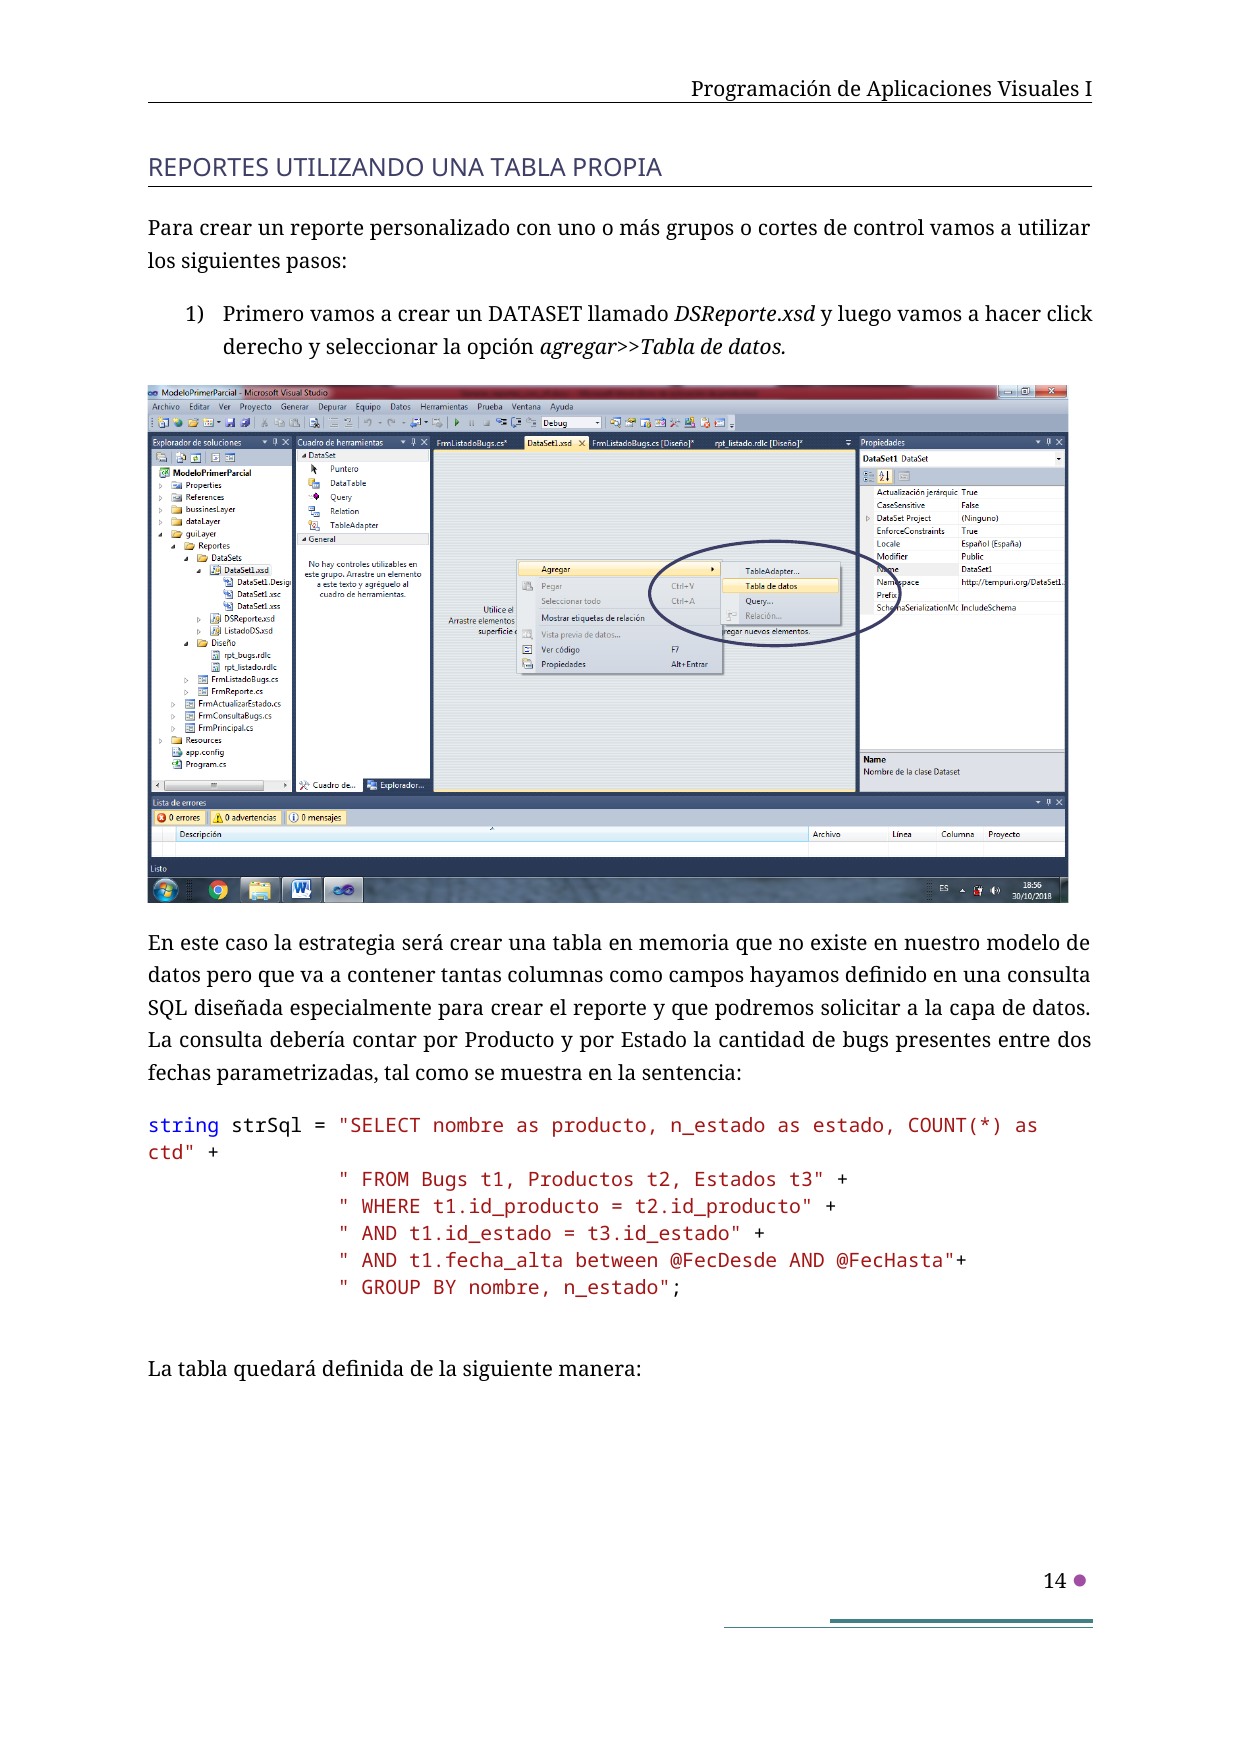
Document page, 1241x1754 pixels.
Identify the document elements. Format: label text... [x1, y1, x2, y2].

text REPORTES UTILIZANDO UNA TABLA PROPIA [148, 150, 1092, 186]
text " GROUP BY nombre, n_estado"; [148, 1273, 1092, 1301]
picture [147, 385, 1069, 903]
text La tabla quedará definida de la siguiente manera: [148, 1354, 1092, 1382]
text Para crear un reporte personalizado con uno o más grupos o cortes de control vamos a utilizar los siguientes pasos: [148, 213, 1092, 274]
text " WHERE t1.id_producto = t2.id_producto" + [148, 1193, 1092, 1219]
list Primero vamos a crear un DATASET llamado DSReporte.xsd y luego vamos a hacer click derecho y seleccionar la opción agregar>>Tabla de datos. [185, 299, 1092, 360]
text " AND t1.fecha_alta between @FecDesde AND @FecHasta"+ [148, 1247, 1092, 1273]
text " FROM Bugs t1, Productos t2, Estados t3" + [148, 1166, 1092, 1193]
text " AND t1.id_estado = t3.id_estado" + [148, 1219, 1092, 1247]
text string strSql = "SELECT nombre as producto, n_estado as estado, COUNT(*) as ctd" + [148, 1112, 1092, 1166]
text En este caso la estrategia será crear una tabla en memoria que no existe en nuestro modelo de datos pero que va a contener tantas columnas como campos hayamos definido en una consulta SQL diseñada especialmente para crear el reporte y que podremos solicitar a la capa de datos. La consulta debería contar por Producto y por Estado la cantidad de bugs presentes entre dos fechas parametrizadas, tal como se muestra en la sentencia: [148, 928, 1092, 1087]
